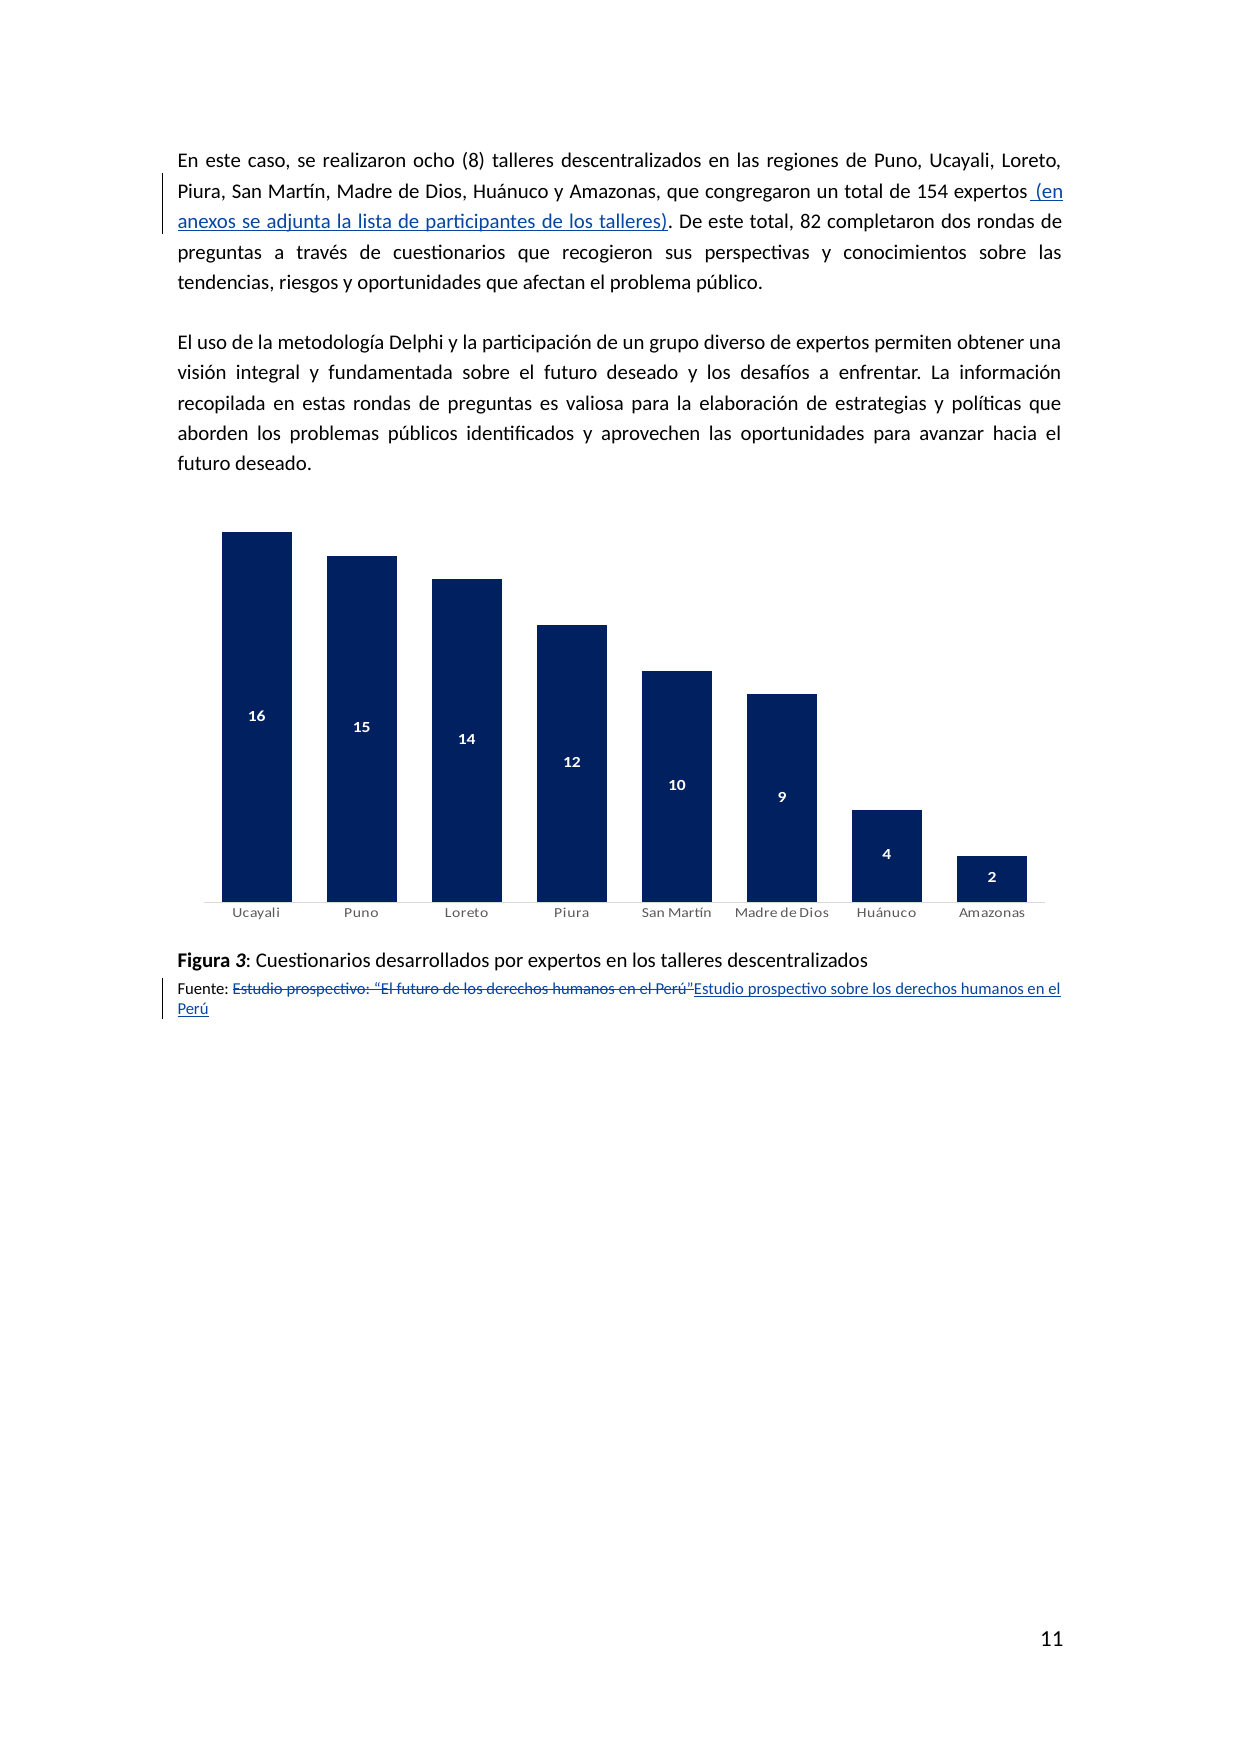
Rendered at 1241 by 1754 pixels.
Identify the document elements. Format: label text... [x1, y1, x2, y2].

text Fuente: [177, 978, 1063, 1019]
text El uso de la metodología Delphi y la participación de un grupo diverso de expertos permiten obtener una visión integral y fundamentada sobre el futuro deseado y los desafíos a enfrentar. La información recopilada en estas rondas de preguntas es valiosa para la elaboración de estrategias y políticas que aborden los problemas públicos identificados y aprovechen las oportunidades para avanzar hacia el futuro deseado. [177, 329, 1063, 476]
text Figura 3: Cuestionarios desarrollados por expertos en los talleres descentralizados [177, 948, 1063, 973]
text En este caso, se realizaron ocho (8) talleres descentralizados en las regiones de Puno, Ucayali, Loreto, Piura, San Martín, Madre de Dios, Huánuco y Amazonas, que congregaron un total de 154 expertos. De este total, 82 completaron dos rondas de preguntas a través de cuestionarios que recogieron sus perspectivas y conocimientos sobre las tendencias, riesgos y oportunidades que afectan el problema público. [177, 148, 1063, 295]
